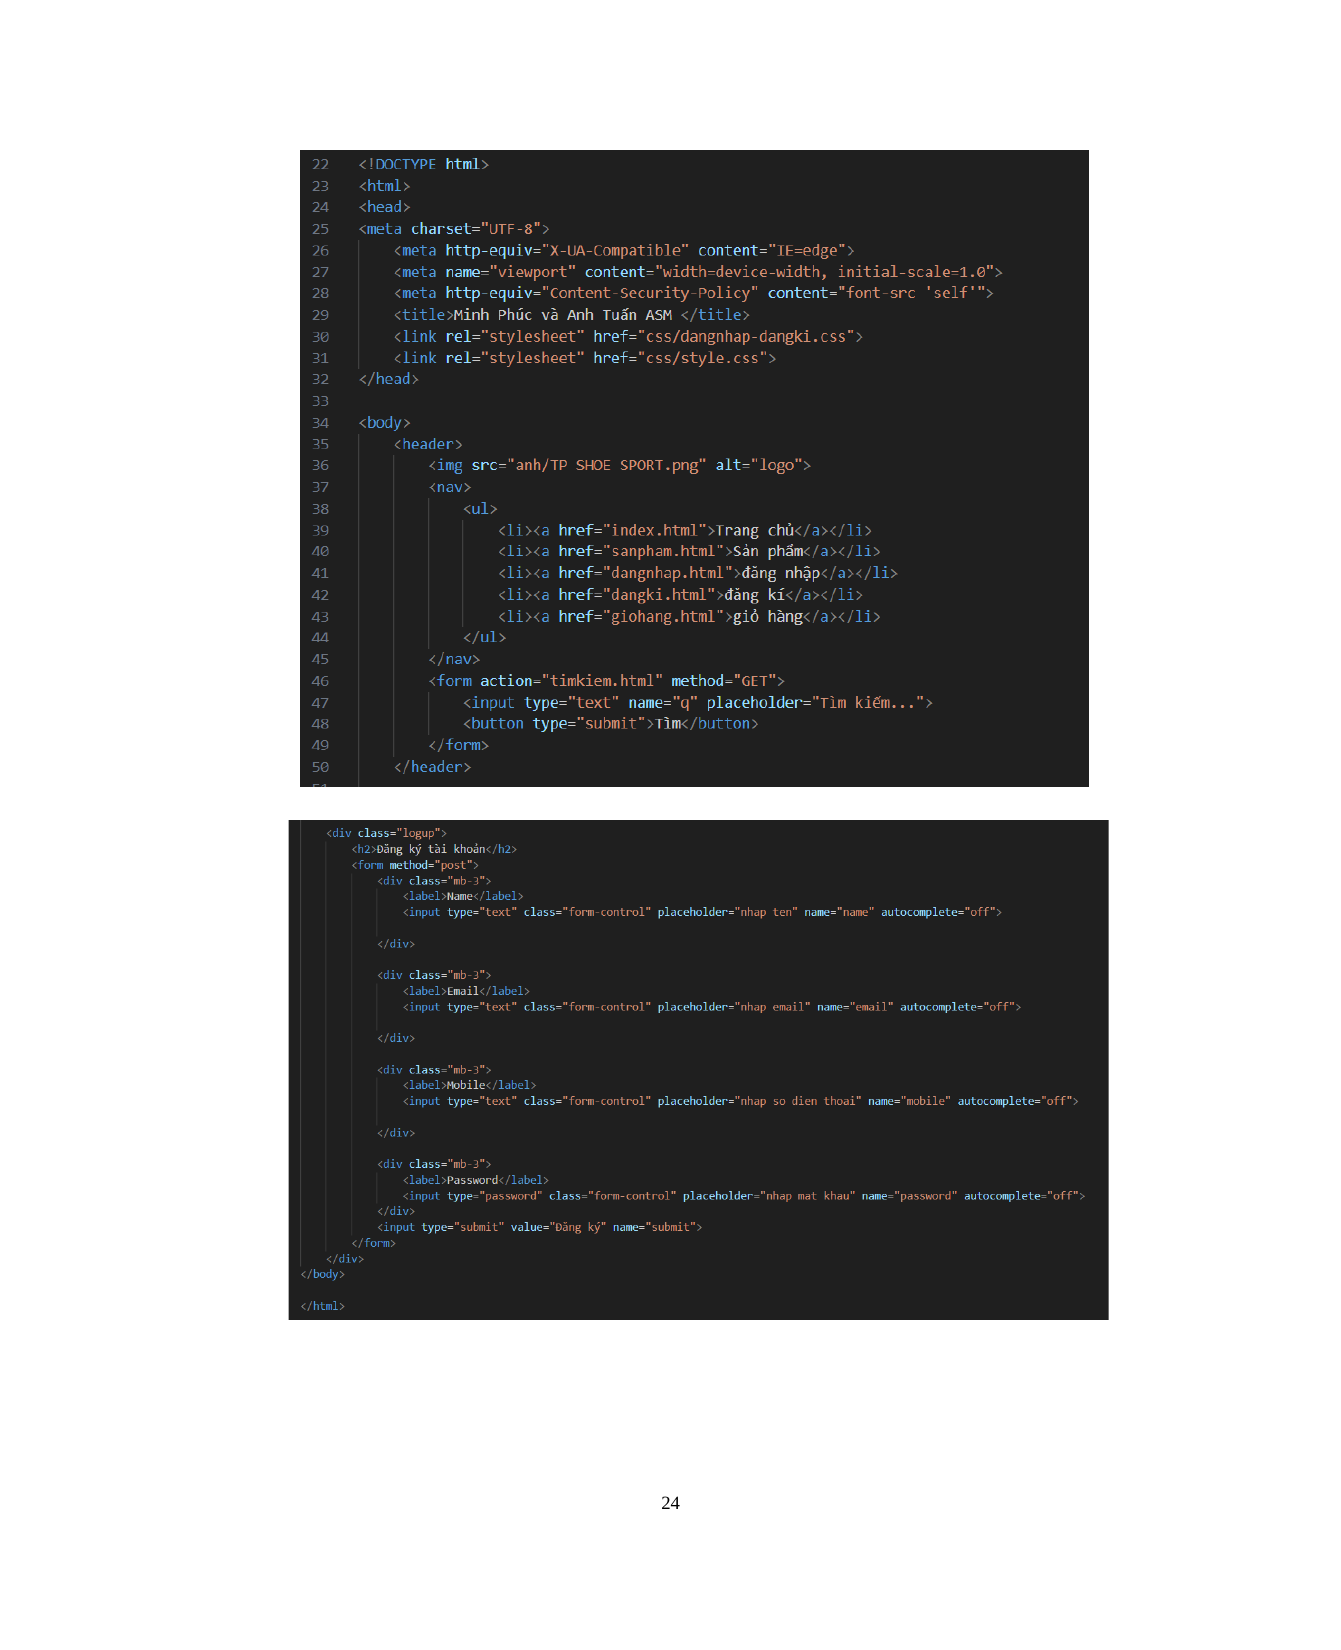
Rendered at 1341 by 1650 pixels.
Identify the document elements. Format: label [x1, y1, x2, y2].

picture [288, 820, 1109, 1320]
picture [300, 150, 1089, 787]
